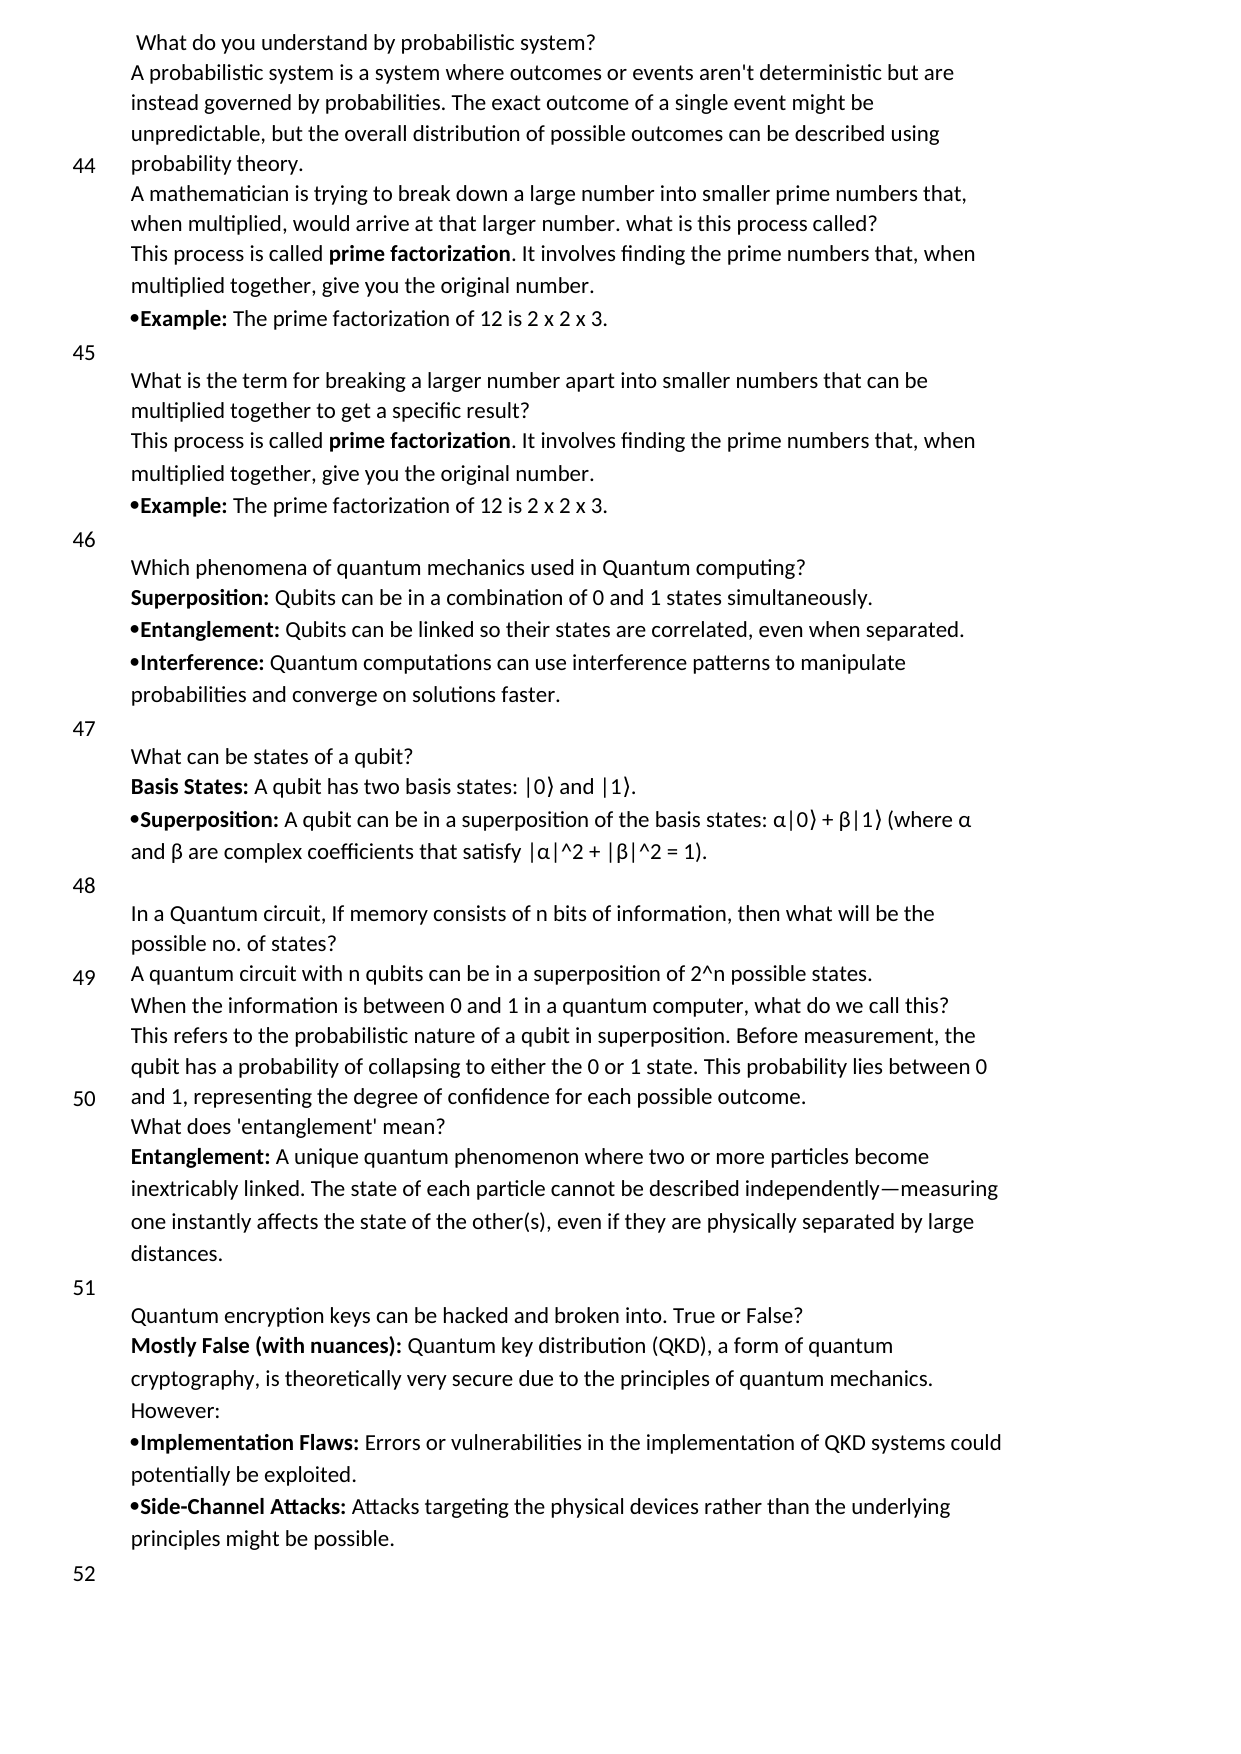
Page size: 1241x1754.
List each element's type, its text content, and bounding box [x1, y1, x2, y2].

table_cell 52 [49, 1301, 119, 1587]
table_cell A mathematician is trying to break down a large number into smaller prime numbers that, when multiplied, would arrive at that larger number. what is this process called? This process is called prime factorization. It involves finding the prime numbers that, when multiplied together, give you the original number. Example: The prime factorization of 12 is 2 x 2 x 3. [119, 179, 1023, 366]
table_cell 46 [49, 366, 119, 553]
table_cell Quantum encryption keys can be hacked and broken into. True or False? Mostly False (with nuances): Quantum key distribution (QKD), a form of quantum cryptography, is theoretically very secure due to the principles of quantum mechanics. However: Implementation Flaws: Errors or vulnerabilities in the implementation of QKD systems could potentially be exploited. Side-Channel Attacks: Attacks targeting the physical devices rather than the underlying principles might be possible. [119, 1301, 1023, 1587]
table_cell 49 [49, 899, 119, 991]
table_cell What can be states of a qubit? Basis States: A qubit has two basis states: |0⟩ and |1⟩. Superposition: A qubit can be in a superposition of the basis states: α|0⟩ + β|1⟩ (where α and β are complex coefficients that satisfy |α|^2 + |β|^2 = 1). [119, 742, 1023, 899]
table_cell 51 [49, 1112, 119, 1301]
table_cell What is the term for breaking a larger number apart into smaller numbers that can be multiplied together to get a specific result? This process is called prime factorization. It involves finding the prime numbers that, when multiplied together, give you the original number. Example: The prime factorization of 12 is 2 x 2 x 3. [119, 366, 1023, 553]
table_cell 50 [49, 991, 119, 1112]
table_cell 44 [49, 28, 119, 179]
table_cell When the information is between 0 and 1 in a quantum computer, what do we call this? This refers to the probabilistic nature of a qubit in superposition. Before measurement, the qubit has a probability of collapsing to either the 0 or 1 state. This probability lies between 0 and 1, representing the degree of confidence for each possible outcome. [119, 991, 1023, 1112]
table_cell In a Quantum circuit, If memory consists of n bits of information, then what will be the possible no. of states? A quantum circuit with n qubits can be in a superposition of 2^n possible states. [119, 899, 1023, 991]
table_cell 45 [49, 179, 119, 366]
table_cell 48 [49, 742, 119, 899]
table_cell Which phenomena of quantum mechanics used in Quantum computing? Superposition: Qubits can be in a combination of 0 and 1 states simultaneously. Entanglement: Qubits can be linked so their states are correlated, even when separated. Interference: Quantum computations can use interference patterns to manipulate probabilities and converge on solutions faster. [119, 553, 1023, 742]
table_cell 47 [49, 553, 119, 742]
table_cell What does 'entanglement' mean? Entanglement: A unique quantum phenomenon where two or more particles become inextricably linked. The state of each particle cannot be described independently—measuring one instantly affects the state of the other(s), even if they are physically separated by large distances. [119, 1112, 1023, 1301]
table_cell What do you understand by probabilistic system? A probabilistic system is a system where outcomes or events aren't deterministic but are instead governed by probabilities. The exact outcome of a single event might be unpredictable, but the overall distribution of possible outcomes can be described using probability theory. [119, 28, 1023, 179]
